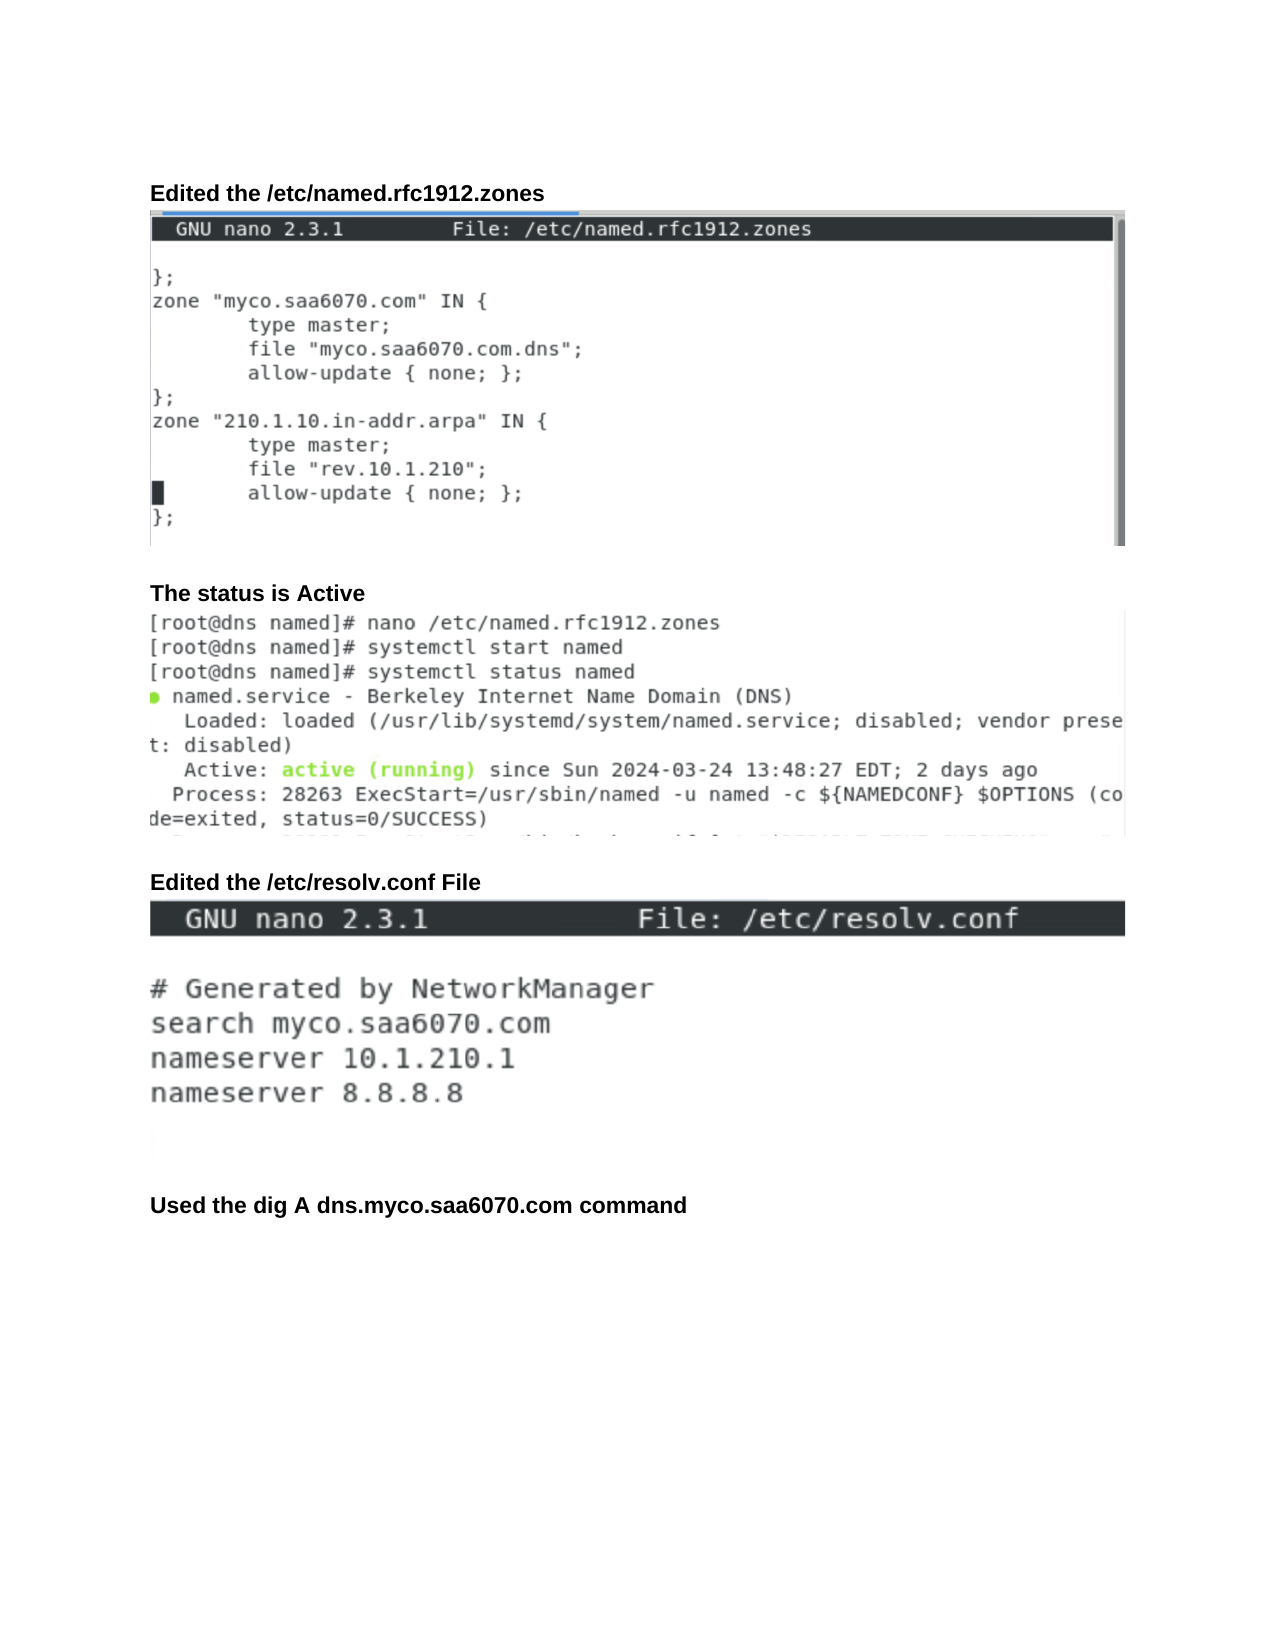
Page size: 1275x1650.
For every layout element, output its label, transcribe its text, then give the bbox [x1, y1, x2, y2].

picture [150, 899, 1125, 1158]
text The status is Active [150, 580, 1125, 606]
text Edited the /etc/resolv.conf File [150, 869, 1125, 896]
picture [150, 210, 1125, 546]
picture [150, 610, 1125, 836]
text Edited the /etc/named.rfc1912.zones [150, 180, 1125, 207]
text Used the dig A dns.myco.saa6070.com command [150, 1192, 1125, 1218]
